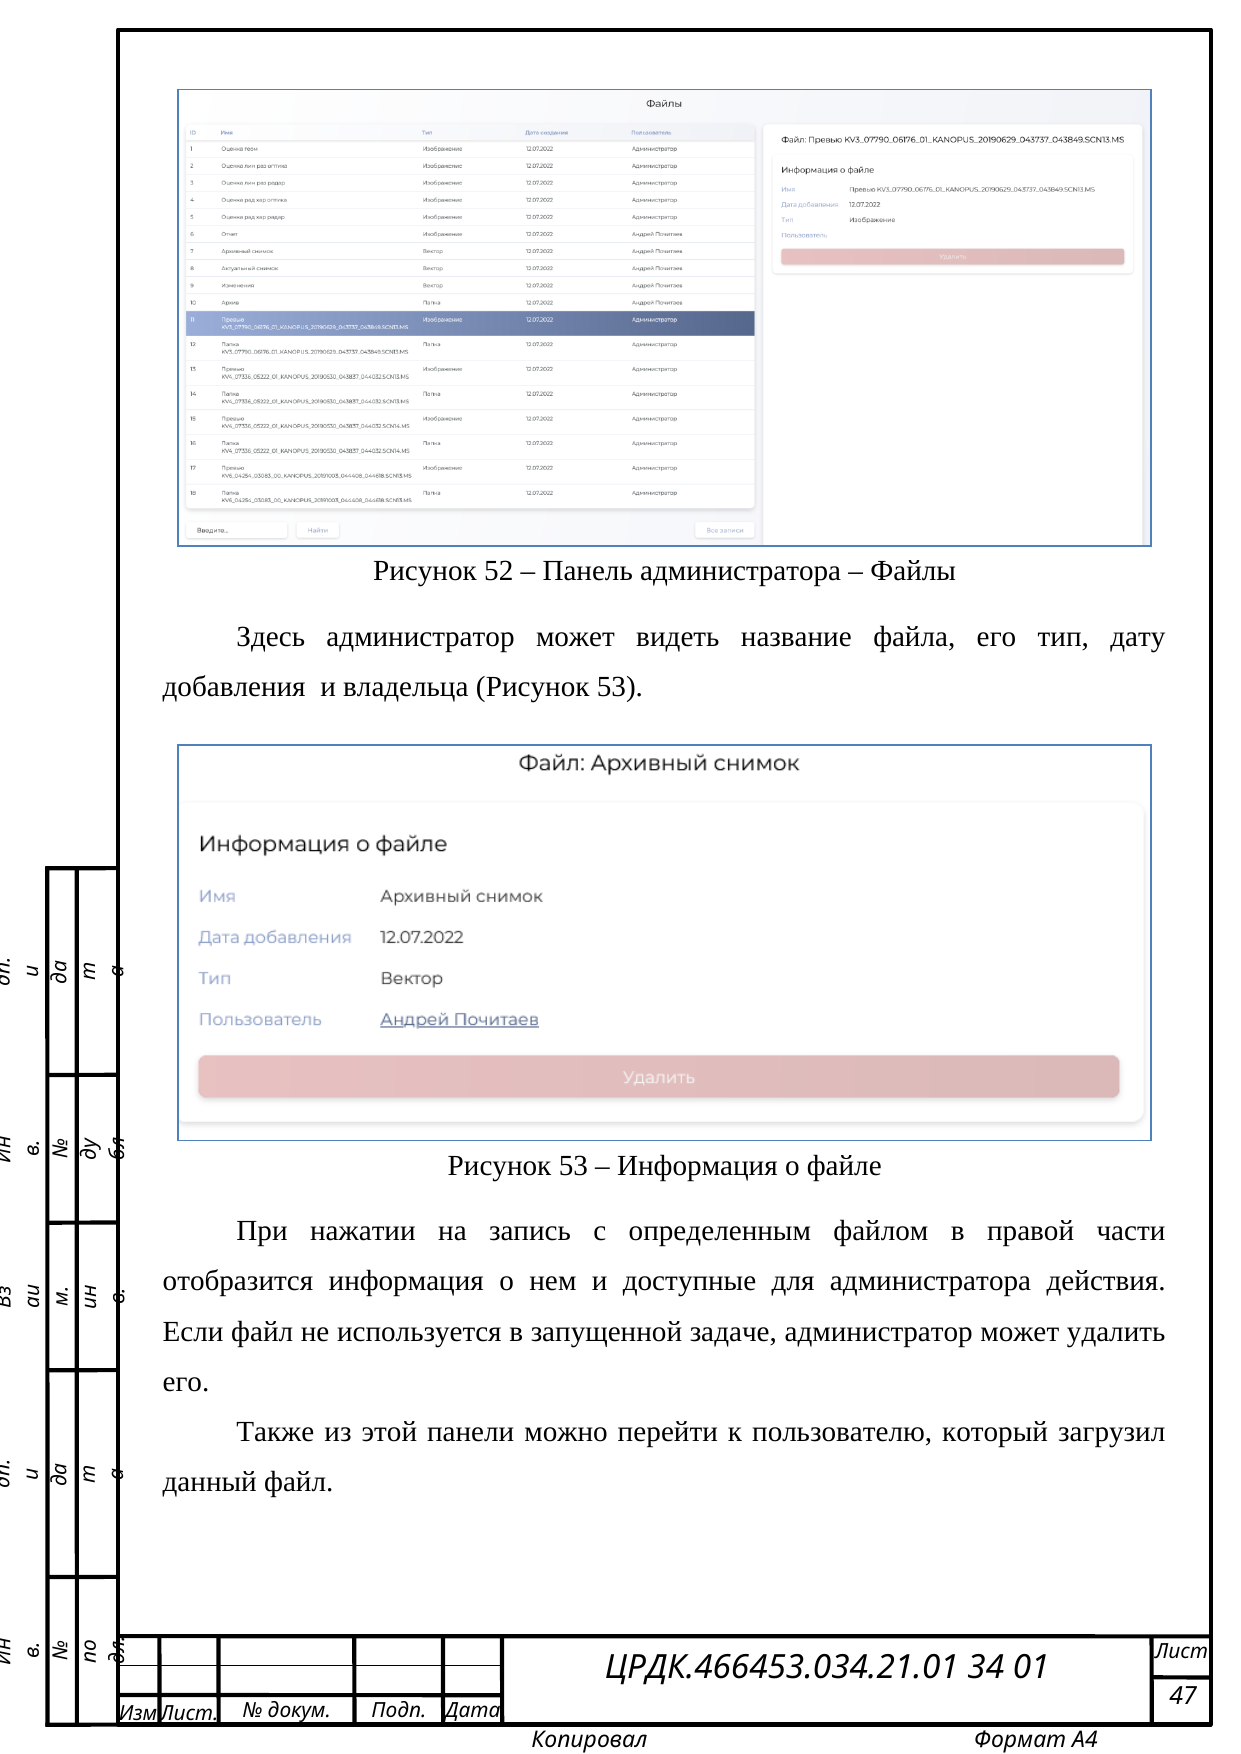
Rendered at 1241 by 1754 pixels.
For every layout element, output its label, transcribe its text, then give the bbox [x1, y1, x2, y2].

text Также из этой панели можно перейти к пользователю, который загрузил данный файл. [162, 1414, 1167, 1498]
text Здесь администратор может видеть название файла, его тип, дату добавления и владельца (Рисунок 53). [162, 619, 1167, 702]
text При нажатии на запись с определенным файлом в правой части отобразится информация о нем и доступные для администратора действия. Если файл не используется в запущенной задаче, администратор может удалить его. [162, 1213, 1167, 1397]
picture [179, 90, 1150, 545]
picture [179, 746, 1150, 1140]
